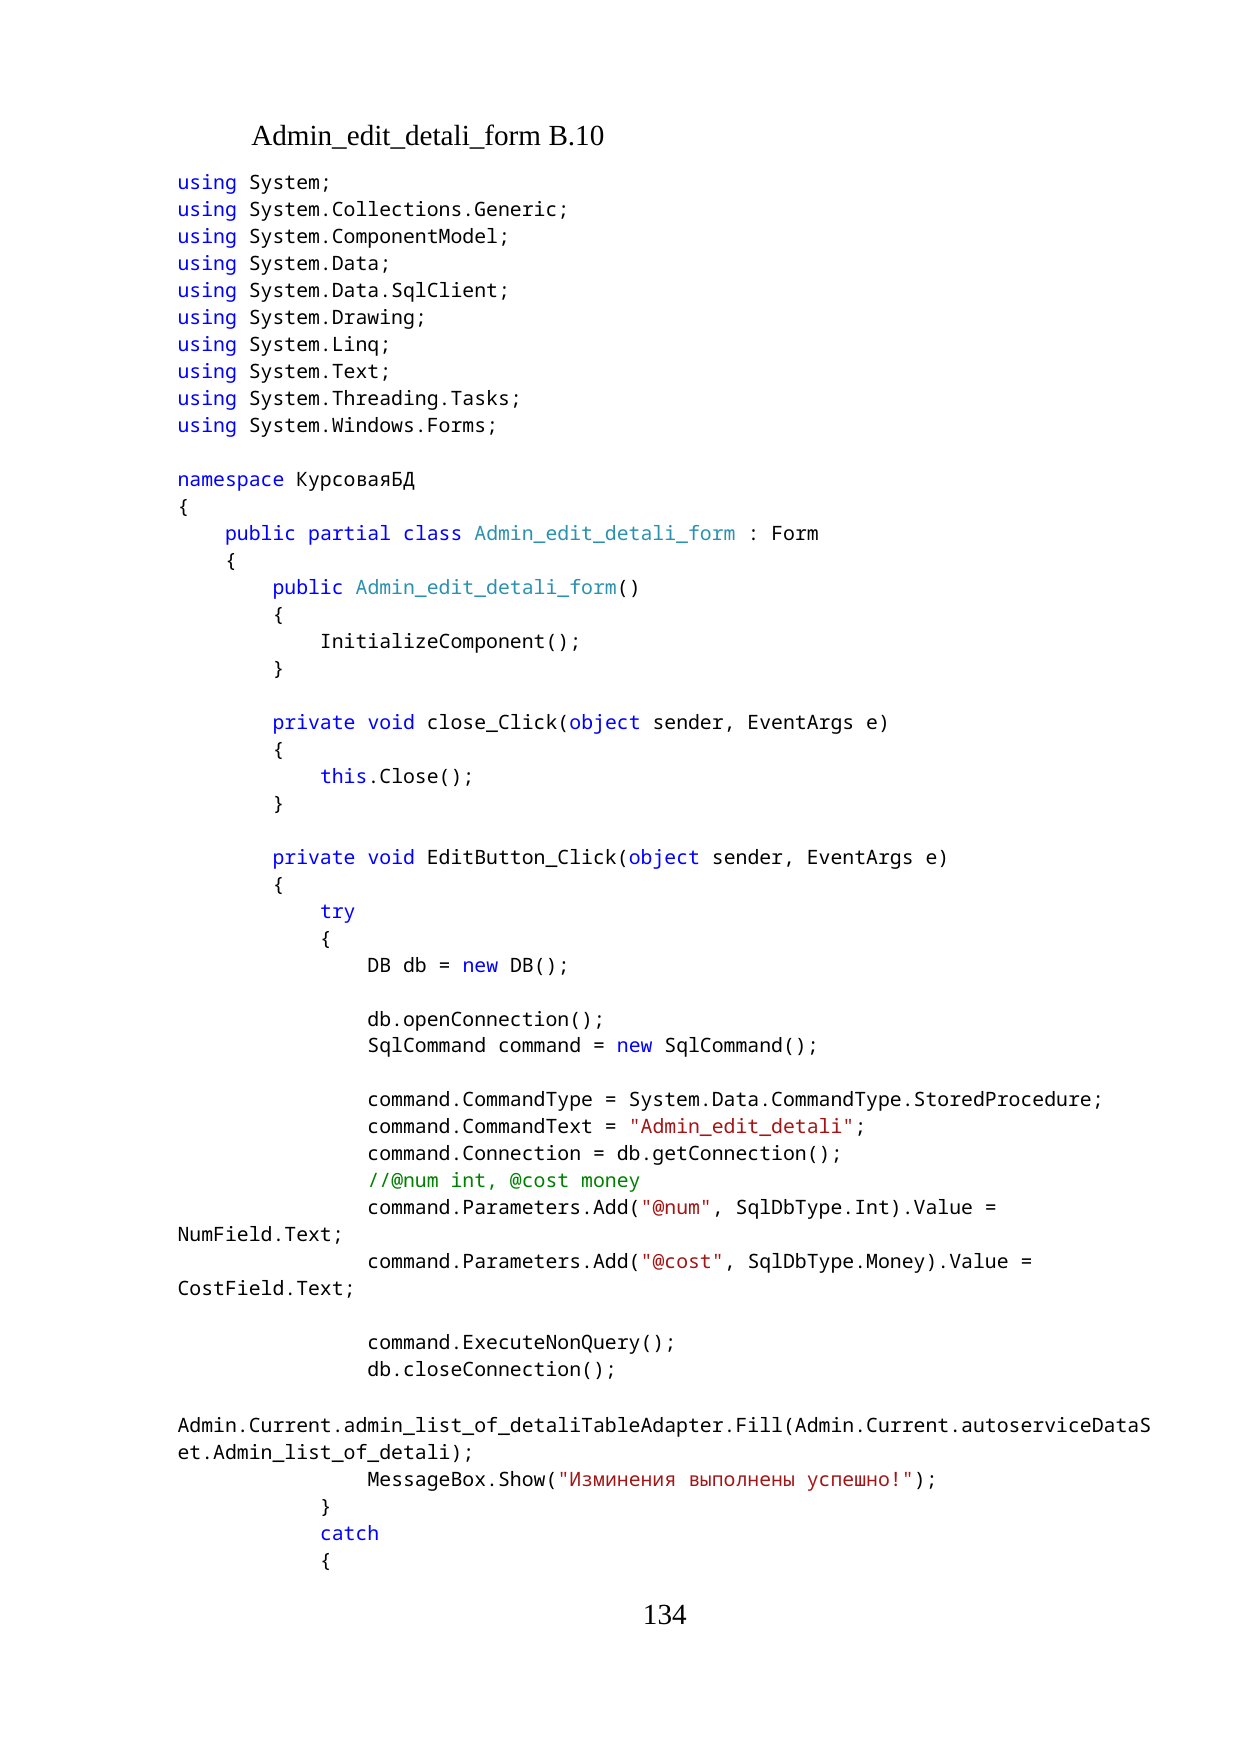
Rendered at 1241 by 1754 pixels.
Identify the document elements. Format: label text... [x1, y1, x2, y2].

text //@num int, @cost money [177, 1167, 1152, 1194]
text command.CommandText = "Admin_edit_detali"; [177, 1113, 1152, 1140]
text { [177, 735, 1152, 762]
text private void EditButton_Click(object sender, EventArgs e) [177, 843, 1152, 870]
text using System.Windows.Forms; [177, 411, 1152, 438]
text using System.Linq; [177, 330, 1152, 357]
text try [177, 897, 1152, 924]
text db.closeConnection(); [177, 1356, 1152, 1382]
text Admin_edit_detali_form B.10 [177, 118, 1152, 152]
text using System; [177, 168, 1152, 195]
text using System.Data.SqlClient; [177, 276, 1152, 303]
text namespace КурсоваяБД [177, 465, 1152, 492]
text command.Parameters.Add("@cost", SqlDbType.Money).Value = CostField.Text; [177, 1248, 1152, 1302]
text } [177, 1492, 1152, 1519]
text using System.ComponentModel; [177, 222, 1152, 249]
text using System.Text; [177, 357, 1152, 384]
text using System.Collections.Generic; [177, 195, 1152, 222]
text public partial class Admin_edit_detali_form : Form [177, 519, 1152, 546]
text catch [177, 1519, 1152, 1546]
text using System.Drawing; [177, 303, 1152, 330]
text Admin.Current.admin_list_of_detaliTableAdapter.Fill(Admin.Current.autoserviceDataSet.Admin_list_of_detali); [177, 1382, 1152, 1465]
text using System.Data; [177, 249, 1152, 276]
text command.CommandType = System.Data.CommandType.StoredProcedure; [177, 1086, 1152, 1113]
text { [177, 924, 1152, 951]
text { [177, 546, 1152, 573]
text } [177, 789, 1152, 816]
text DB db = new DB(); [177, 951, 1152, 978]
text { [177, 870, 1152, 897]
text } [177, 654, 1152, 681]
text command.ExecuteNonQuery(); [177, 1328, 1152, 1356]
text InitializeComponent(); [177, 627, 1152, 654]
text db.openConnection(); [177, 1005, 1152, 1032]
text private void close_Click(object sender, EventArgs e) [177, 708, 1152, 735]
text this.Close(); [177, 762, 1152, 789]
text { [177, 600, 1152, 627]
text public Admin_edit_detali_form() [177, 573, 1152, 600]
text using System.Threading.Tasks; [177, 384, 1152, 411]
text command.Connection = db.getConnection(); [177, 1140, 1152, 1167]
text command.Parameters.Add("@num", SqlDbType.Int).Value = NumField.Text; [177, 1194, 1152, 1248]
text { [177, 1546, 1152, 1573]
text { [177, 492, 1152, 519]
text SqlCommand command = new SqlCommand(); [177, 1032, 1152, 1059]
text MessageBox.Show("Изминения выполнены успешно!"); [177, 1465, 1152, 1492]
